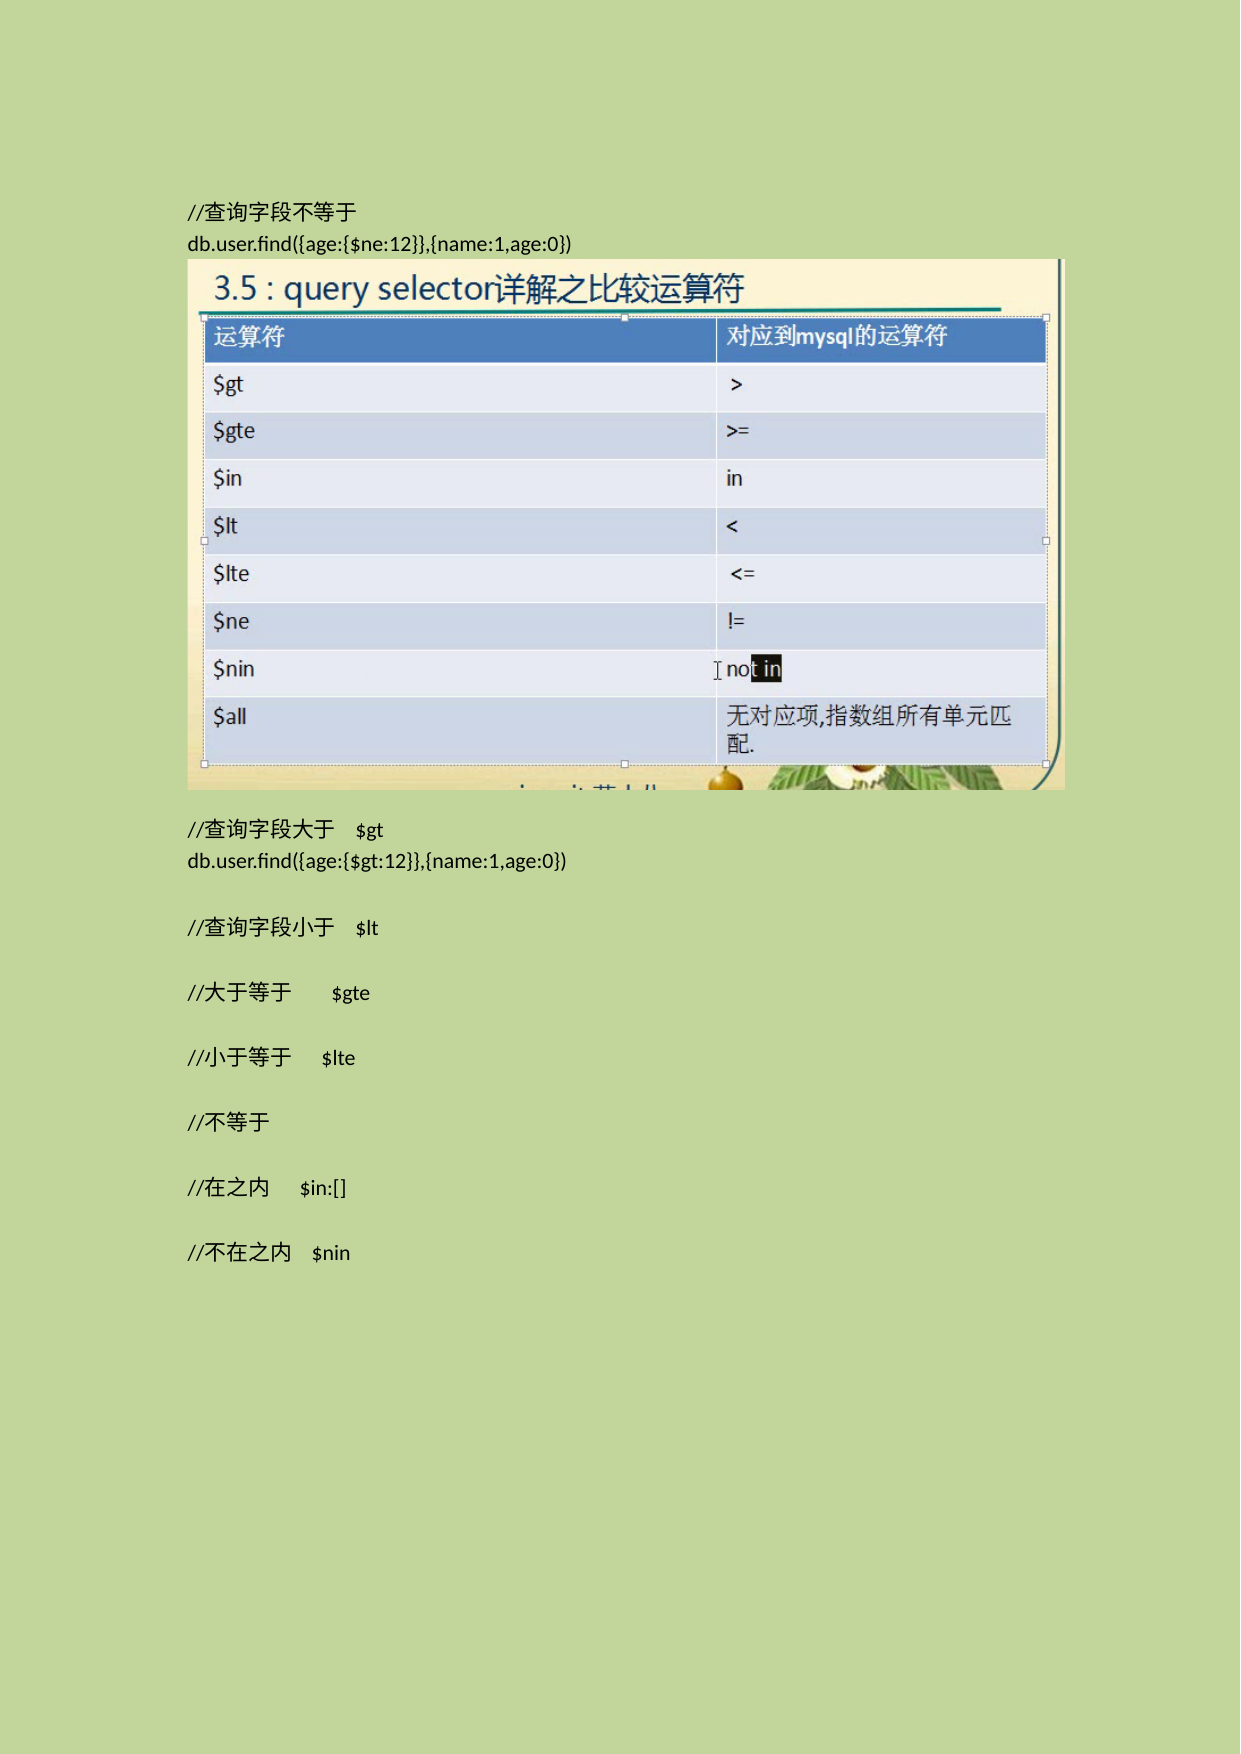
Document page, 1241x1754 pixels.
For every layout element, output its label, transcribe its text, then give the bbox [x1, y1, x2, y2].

text //不等于 [187, 1104, 1053, 1137]
text db.user.find({age:{$gt:12}},{name:1,age:0}) [187, 844, 1053, 877]
text //查询字段不等于 [187, 194, 1053, 227]
text //查询字段大于 $gt [187, 812, 1053, 844]
text //查询字段小于 $lt [187, 909, 1053, 942]
text //大于等于 $gte [187, 974, 1053, 1007]
text //在之内 $in:[] [187, 1169, 1053, 1202]
text db.user.find({age:{$ne:12}},{name:1,age:0}) [187, 227, 1053, 259]
text //小于等于 $lte [187, 1039, 1053, 1072]
picture [187, 259, 1065, 790]
text //不在之内 $nin [187, 1234, 1053, 1267]
